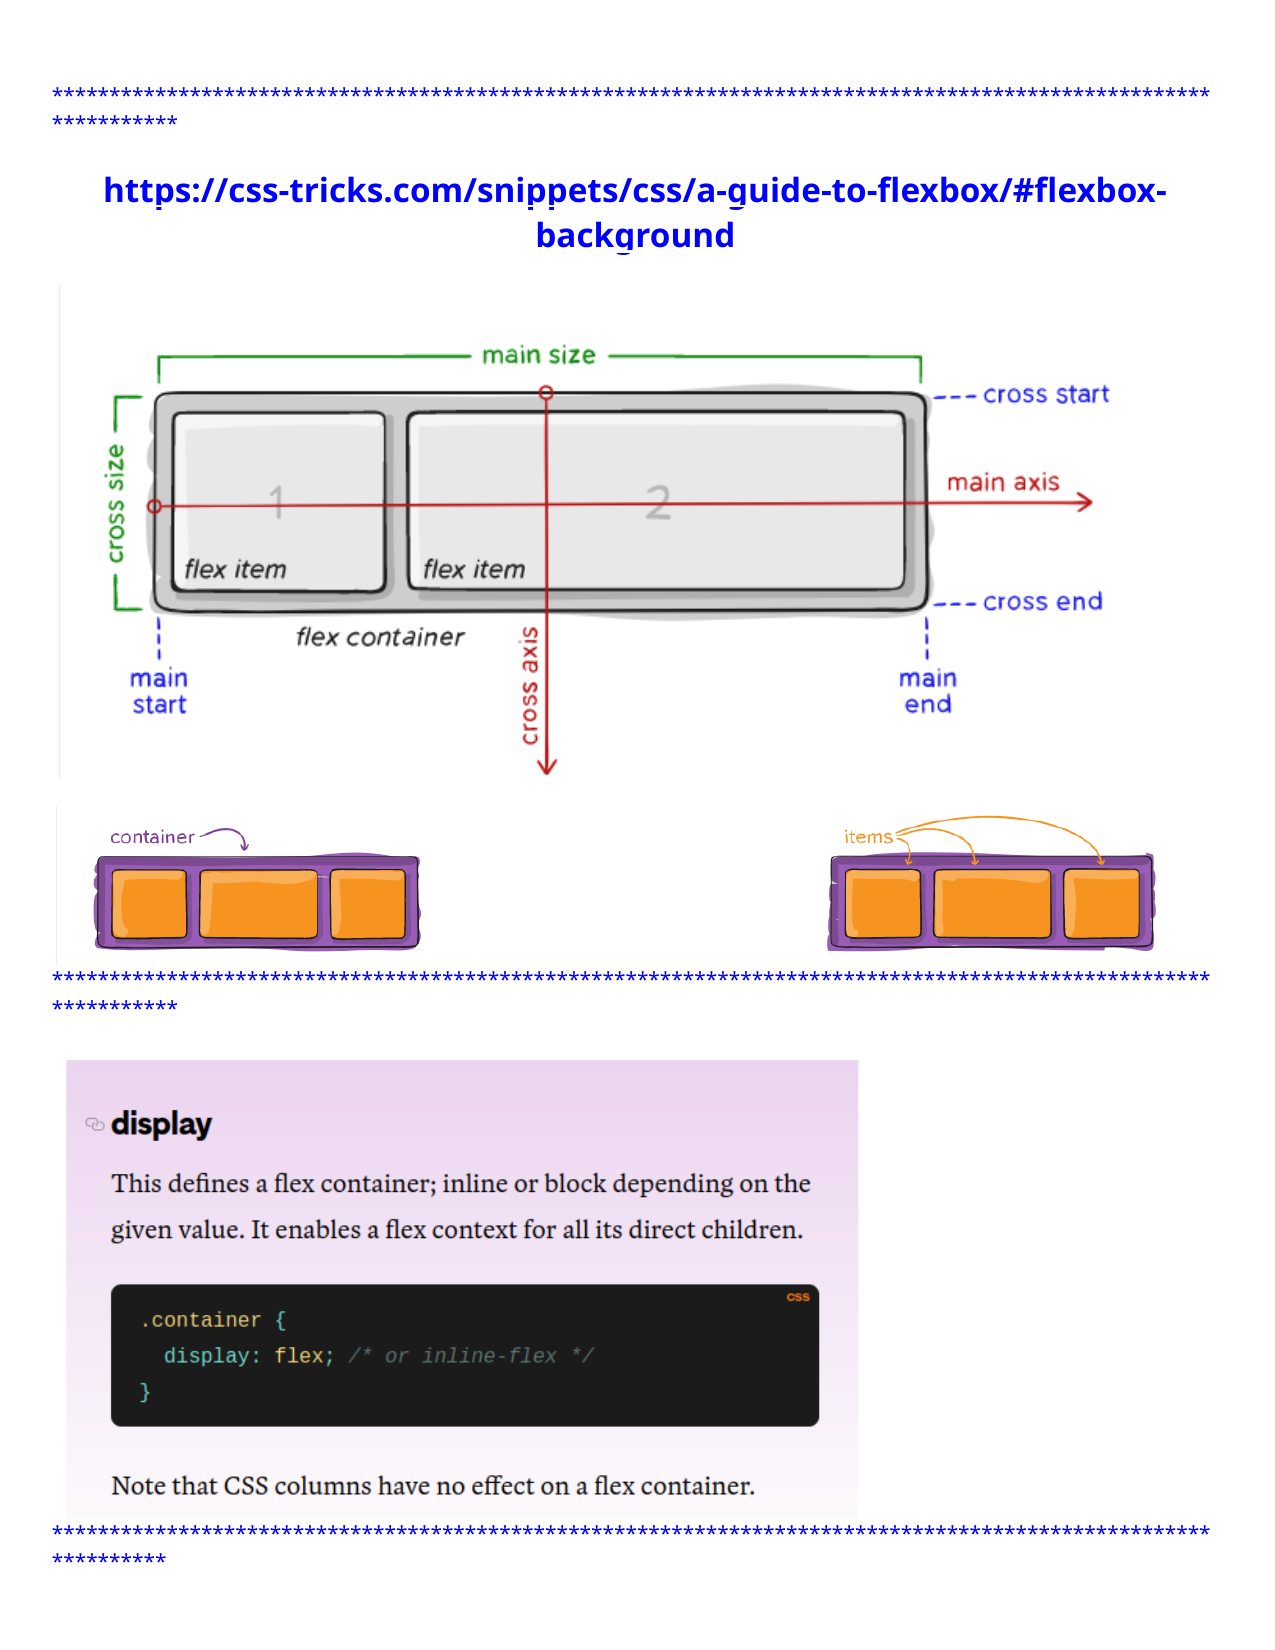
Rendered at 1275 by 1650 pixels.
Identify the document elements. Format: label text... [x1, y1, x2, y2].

text *************************************************************************************************************** [52, 1519, 1219, 1576]
text **************************************************************************************************************** [52, 81, 1219, 138]
text https://css-tricks.com/snippets/css/a-guide-to-flexbox/#flexbox-background [52, 166, 1219, 257]
picture [51, 1050, 859, 1519]
picture [51, 285, 1132, 778]
text **************************************************************************************************************** [52, 965, 1219, 1022]
picture [51, 806, 1182, 966]
